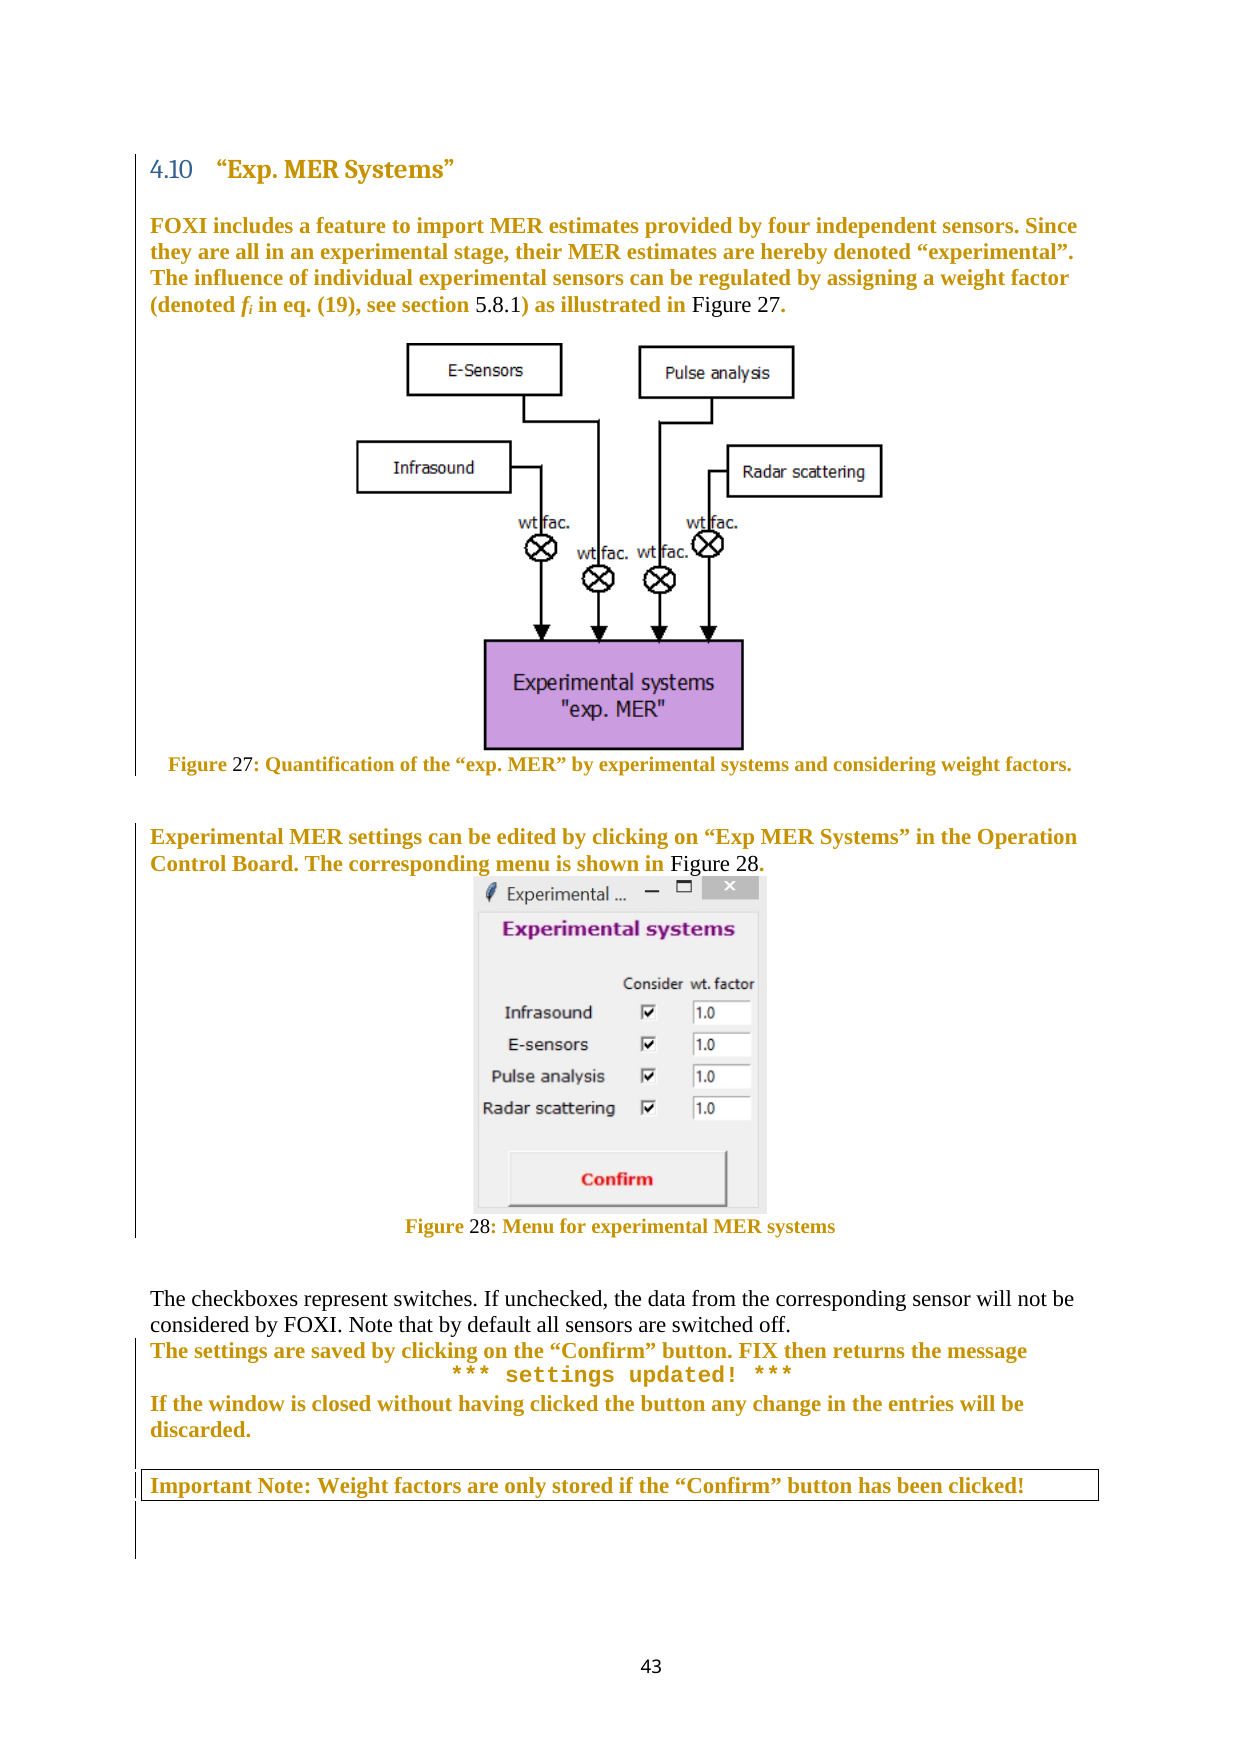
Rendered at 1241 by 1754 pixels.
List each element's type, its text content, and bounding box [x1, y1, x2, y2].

subtitle “Exp. MER Systems” [150, 154, 1090, 185]
text Experimental MER settings can be edited by clicking on “Exp MER Systems” in the Operation Control Board. The corresponding menu is shown in Figure 28. [150, 823, 1090, 876]
text Figure 28: Menu for experimental MER systems [150, 1213, 1090, 1238]
picture [473, 876, 767, 1214]
text FOXI includes a feature to import MER estimates provided by four independent sensors. Since they are all in an experimental stage, their MER estimates are hereby denoted “experimental”. The influence of individual experimental sensors can be regulated by assigning a weight factor (denoted fi in eq. (19), see section 5.8.1) as illustrated in Figure 27. [150, 212, 1090, 317]
text If the window is closed without having clicked the button any change in the entries will be discarded. [150, 1390, 1090, 1442]
text Figure 27: Quantification of the “exp. MER” by experimental systems and considering weight factors. [150, 752, 1090, 776]
text The settings are saved by clicking on the “Confirm” button. FIX then returns the message [150, 1337, 1090, 1364]
text *** settings updated! *** [450, 1364, 1090, 1390]
text Important Note: Weight factors are only stored if the “Confirm” button has been clicked! [142, 1470, 1098, 1500]
picture [356, 343, 884, 753]
text The checkboxes represent switches. If unchecked, the data from the corresponding sensor will not be considered by FOXI. Note that by default all sensors are switched off. [150, 1285, 1090, 1337]
